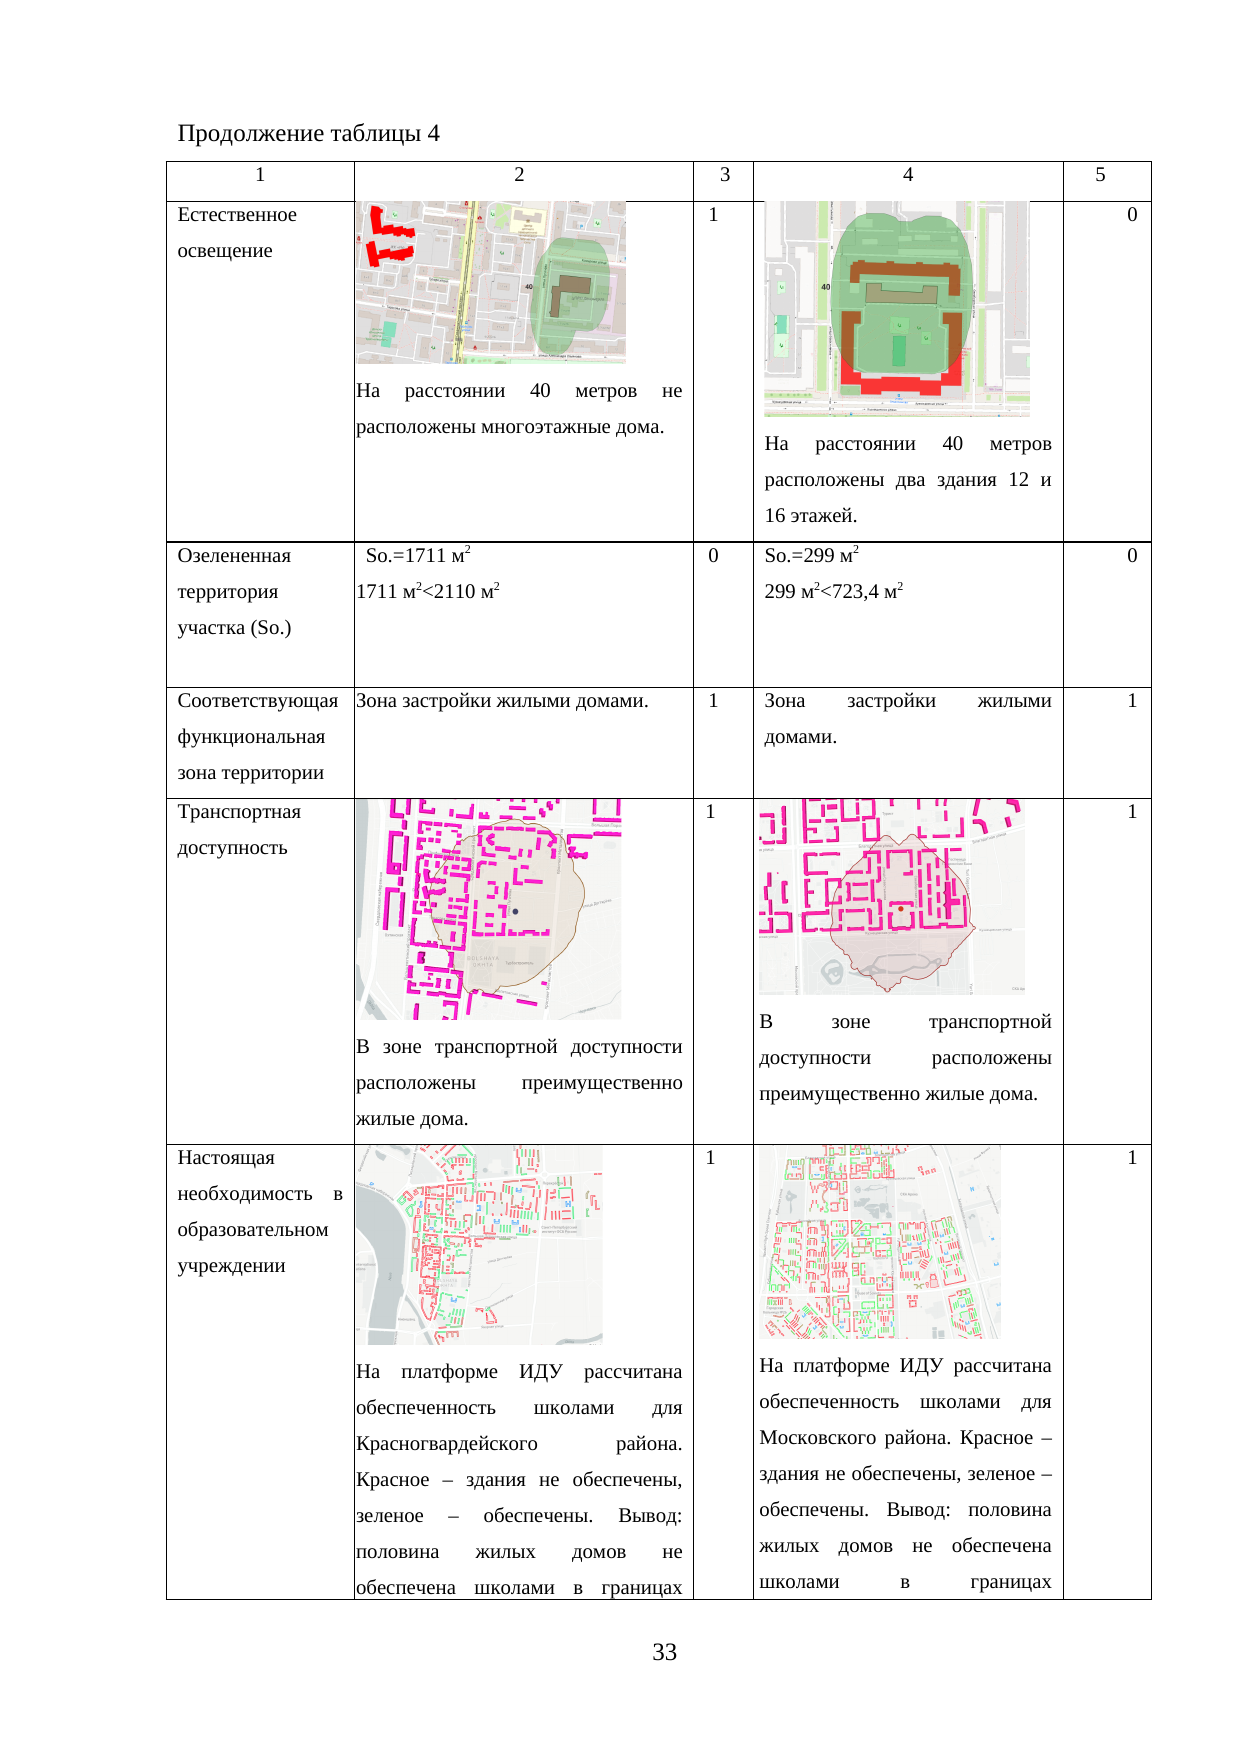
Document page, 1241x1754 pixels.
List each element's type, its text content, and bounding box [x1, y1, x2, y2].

table_cell Зона застройки жилыми домами. [355, 688, 693, 798]
table_cell Естественное освещение [167, 202, 354, 541]
picture [759, 799, 1025, 995]
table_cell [754, 1145, 1063, 1599]
table_cell 0 [1064, 543, 1151, 687]
table_cell 0 [1064, 202, 1151, 541]
table_cell На расстоянии 40 метров расположены два здания 12 и 16 этажей. [754, 202, 1063, 541]
picture [355, 201, 626, 364]
table_cell 1 [1064, 799, 1151, 1144]
table_cell 1 [694, 1145, 753, 1599]
picture [355, 799, 622, 1020]
table_cell Sо.=1711 м2 1711 м2<2110 м2 [355, 543, 693, 687]
picture [759, 1145, 1001, 1339]
table_cell В зоне транспортной доступности расположены преимущественно жилые дома. [754, 799, 1063, 1144]
table_header 4 [754, 162, 1063, 201]
table_cell 1 [694, 688, 753, 798]
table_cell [167, 1145, 354, 1599]
table_cell 1 [694, 799, 753, 1144]
table_cell Зона застройки жилыми домами. [754, 688, 1063, 798]
picture [355, 1145, 603, 1345]
table_header 1 [167, 162, 354, 201]
table_cell В зоне транспортной доступности расположены преимущественно жилые дома. [355, 799, 693, 1144]
text Продолжение таблицы 4 [177, 118, 1152, 147]
table_cell Соответствующая функциональная зона территории [167, 688, 354, 798]
table_cell Транспортная доступность [167, 799, 354, 1144]
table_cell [355, 1145, 693, 1599]
table_header 5 [1064, 162, 1151, 201]
table_cell 1 [1064, 1145, 1151, 1599]
table_cell 1 [1064, 688, 1151, 798]
table_header 2 [355, 162, 693, 201]
picture [764, 201, 1030, 417]
table_header 3 [694, 162, 753, 201]
table_cell 1 [694, 202, 753, 541]
table_cell Sо.=299 м2 299 м2<723,4 м2 [754, 543, 1063, 687]
table_cell Озелененная территория участка (Sо.) [167, 543, 354, 687]
table_cell 0 [694, 543, 753, 687]
table_cell На расстоянии 40 метров не расположены многоэтажные дома. [355, 202, 693, 541]
